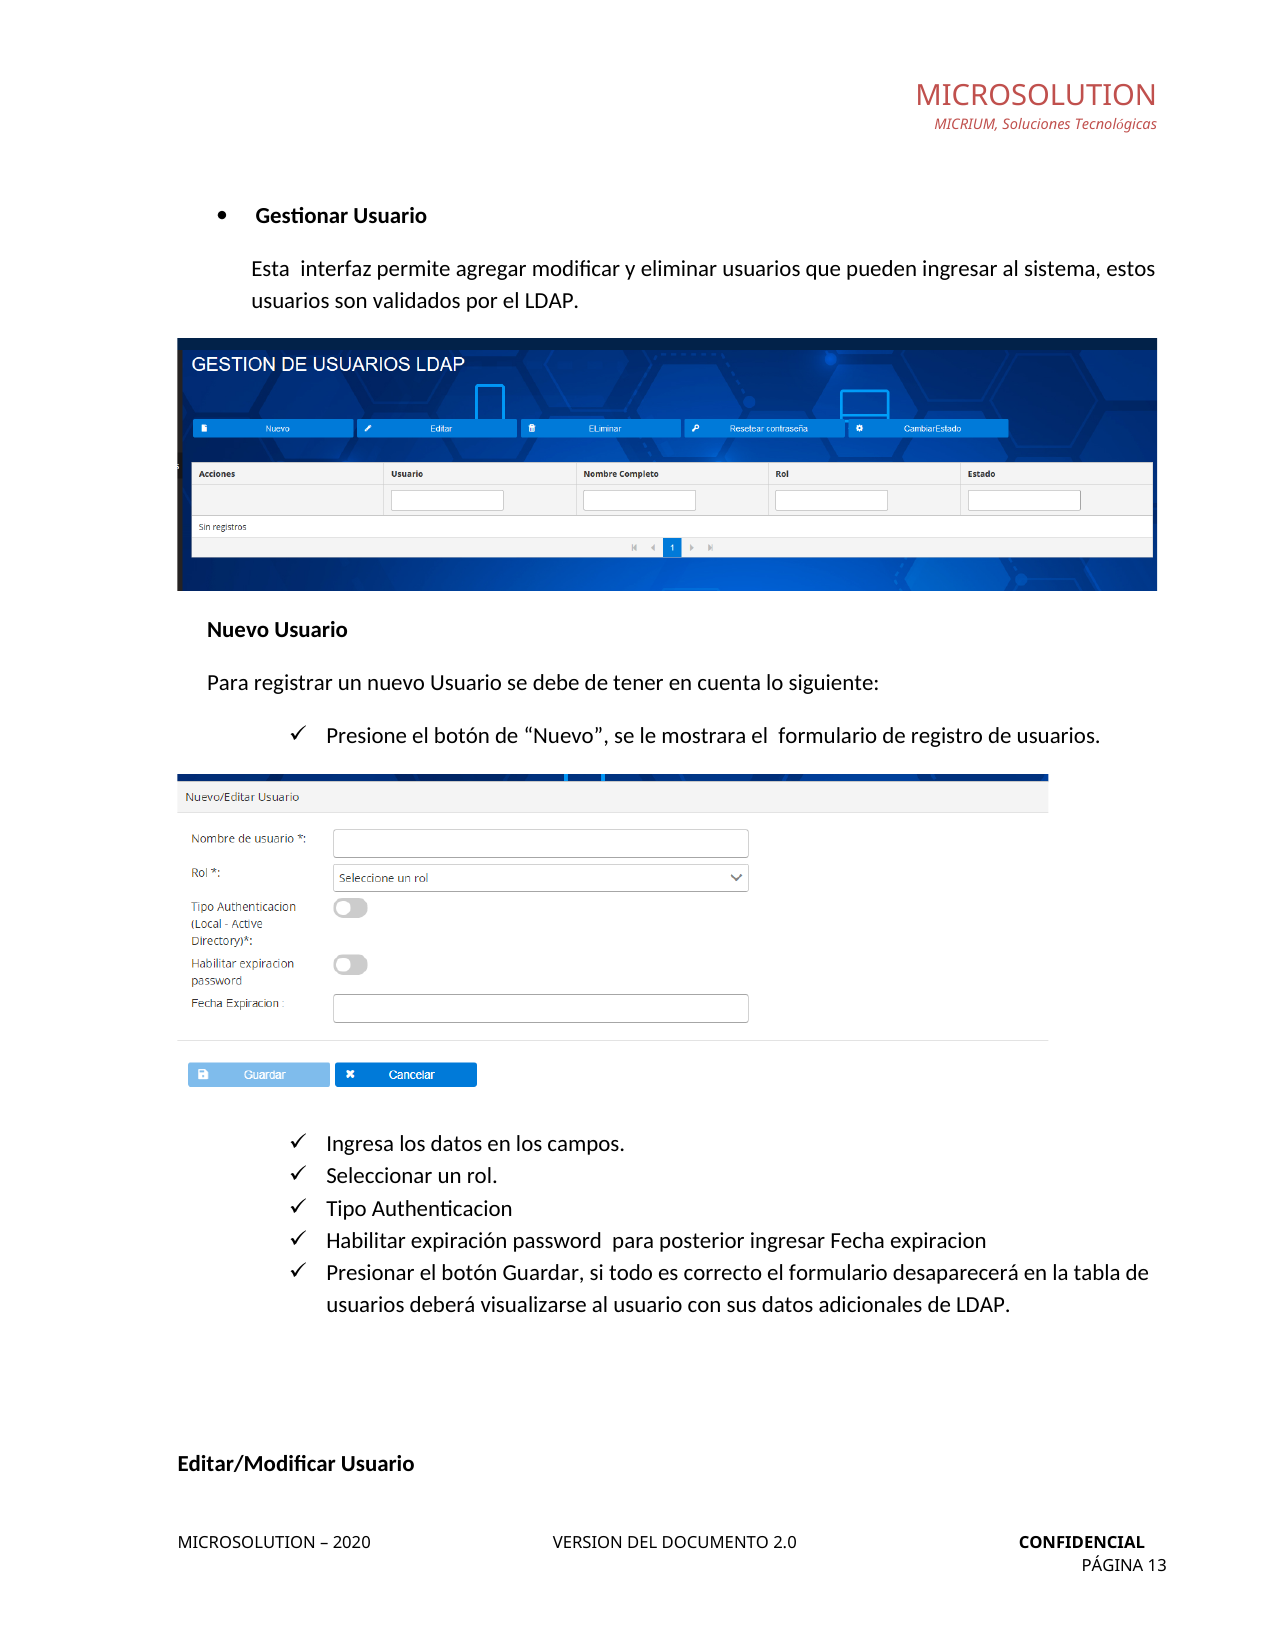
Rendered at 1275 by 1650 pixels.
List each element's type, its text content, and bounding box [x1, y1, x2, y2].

picture [177, 774, 1049, 1105]
list Tipo Authenticacion [288, 1194, 1157, 1222]
text Nuevo Usuario [177, 616, 1157, 643]
text Editar/Modificar Usuario [177, 1449, 1157, 1477]
list Seleccionar un rol. [288, 1161, 1157, 1189]
list Presionar el botón Guardar, si todo es correcto el formulario desaparecerá en la tabla de usuarios deberá visualizarse al usuario con sus datos adicionales de LDAP. [288, 1258, 1157, 1318]
list Habilitar expiración password para posterior ingresar Fecha expiracion [288, 1226, 1157, 1254]
text Para registrar un nuevo Usuario se debe de tener en cuenta lo siguiente: [177, 668, 1157, 697]
list Ingresa los datos en los campos. [288, 1129, 1157, 1157]
list Gestionar Usuario [218, 201, 1157, 229]
list Presione el botón de “Nuevo”, se le mostrara el formulario de registro de usuarios. [288, 722, 1157, 749]
picture [177, 338, 1158, 591]
text Esta interfaz permite agregar modificar y eliminar usuarios que pueden ingresar al sistema, estos usuarios son validados por el LDAP. [251, 254, 1157, 314]
